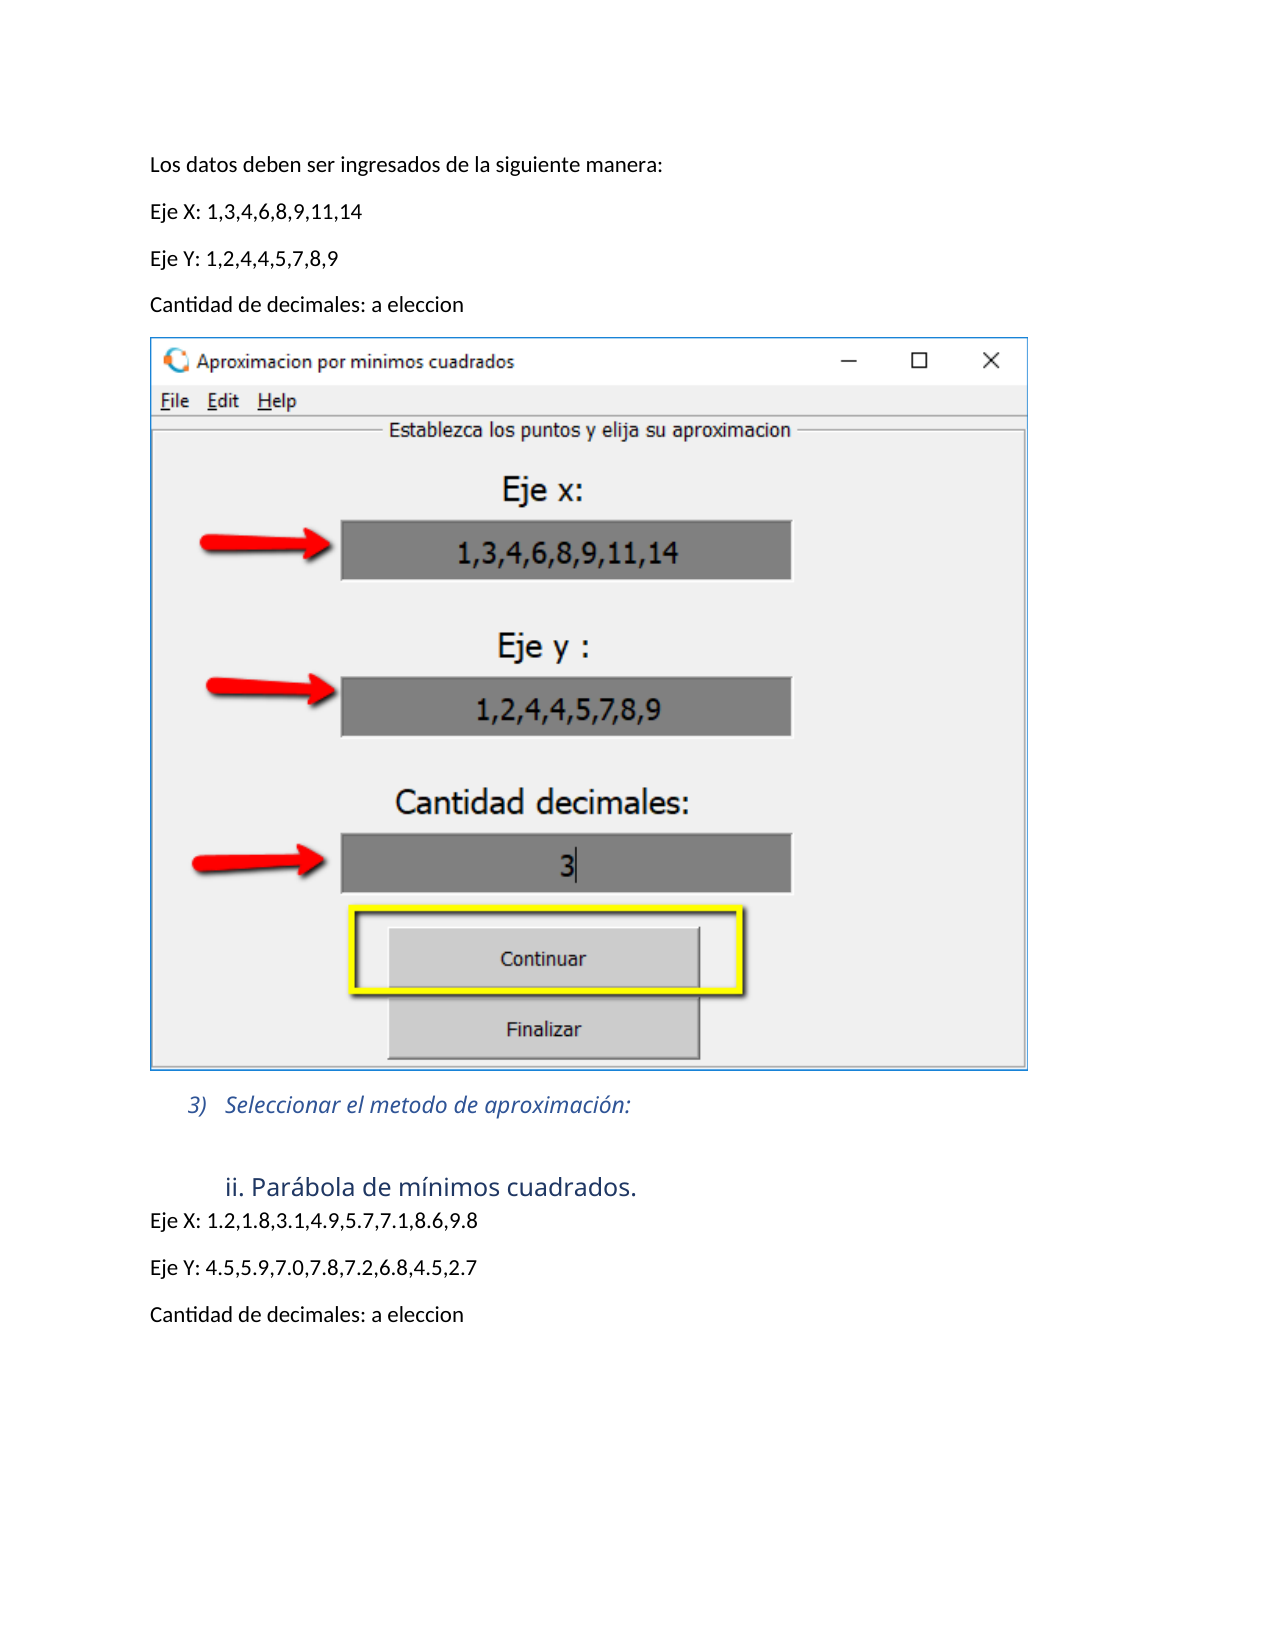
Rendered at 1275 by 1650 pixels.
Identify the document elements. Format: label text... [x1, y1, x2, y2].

text Eje Y: 1,2,4,4,5,7,8,9 [150, 244, 1125, 272]
subtitle ii. Parábola de mínimos cuadrados. [225, 1170, 1125, 1204]
text Los datos deben ser ingresados de la siguiente manera: [150, 150, 1125, 178]
picture [150, 337, 1028, 1071]
text Cantidad de decimales: a eleccion [150, 1300, 1125, 1328]
subtitle Seleccionar el metodo de aproximación: [187, 1089, 1125, 1120]
text Cantidad de decimales: a eleccion [150, 291, 1125, 319]
text Eje Y: 4.5,5.9,7.0,7.8,7.2,6.8,4.5,2.7 [150, 1253, 1125, 1281]
text Eje X: 1,3,4,6,8,9,11,14 [150, 197, 1125, 225]
text Eje X: 1.2,1.8,3.1,4.9,5.7,7.1,8.6,9.8 [150, 1206, 1125, 1234]
